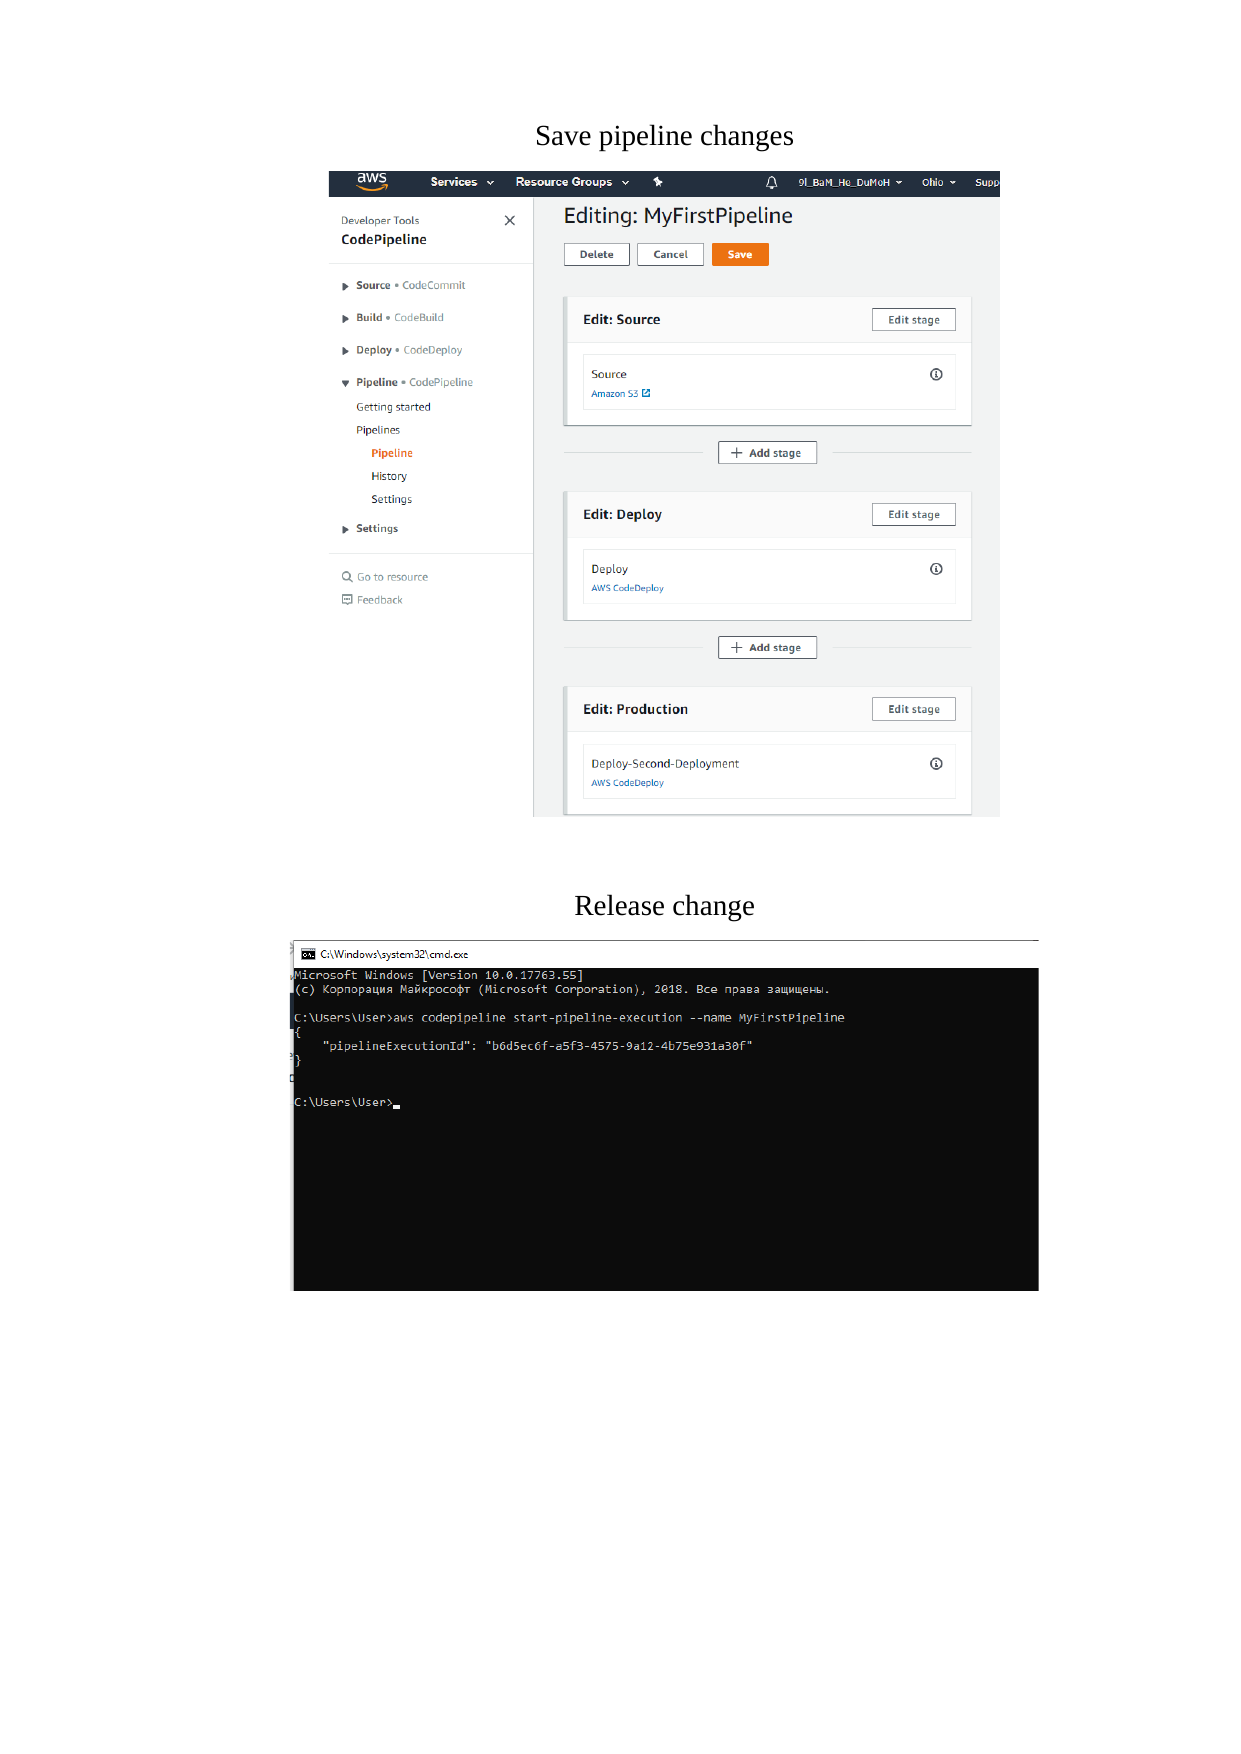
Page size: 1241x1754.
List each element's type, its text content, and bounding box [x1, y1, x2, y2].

text Save pipeline changes [177, 118, 1152, 152]
text Release change [177, 888, 1152, 921]
picture [328, 171, 1000, 817]
picture [289, 940, 1039, 1291]
